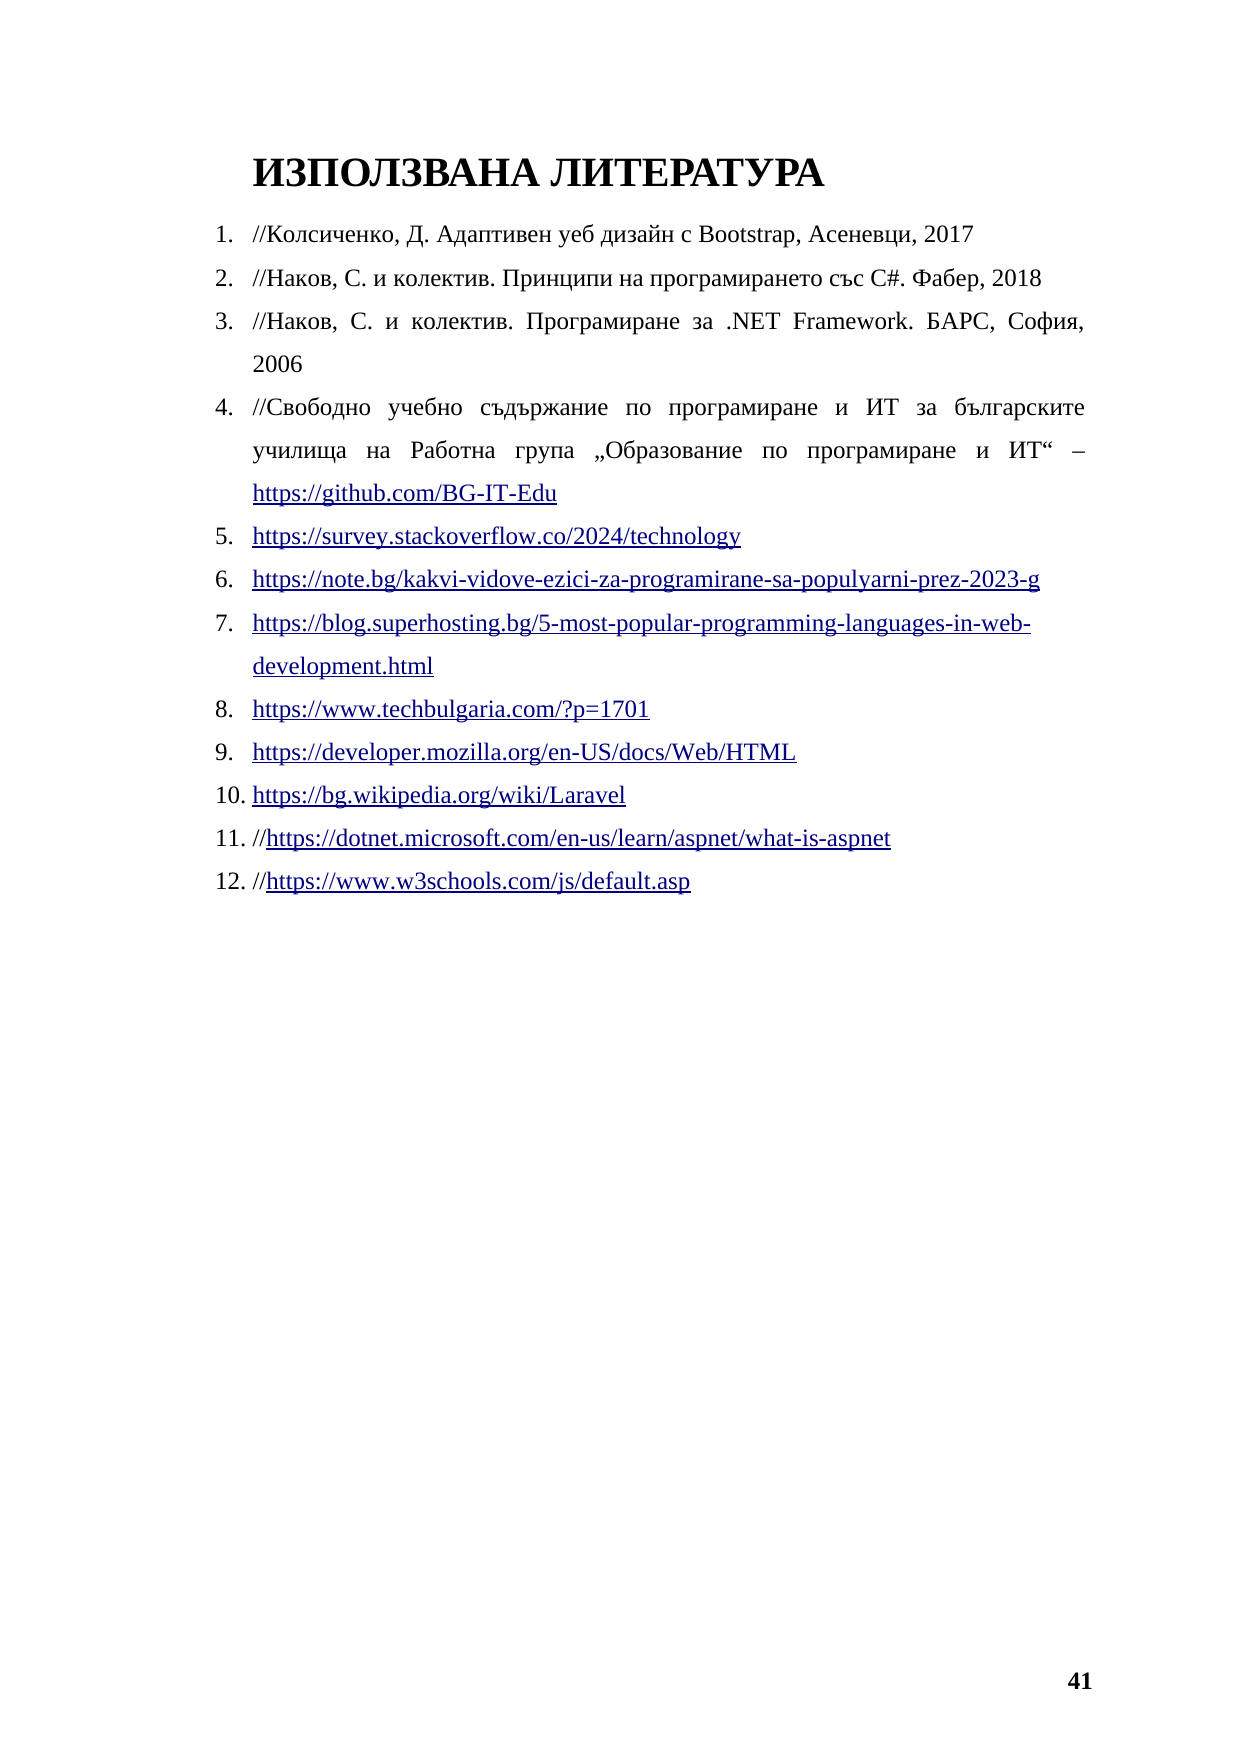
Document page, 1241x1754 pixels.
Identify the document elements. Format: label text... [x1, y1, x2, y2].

subtitle ИЗПОЛЗВАНА ЛИТЕРАТУРА [177, 148, 1092, 196]
list https://www.techbulgaria.com/?p=1701 [215, 694, 1086, 723]
list https://blog.superhosting.bg/5-most-popular-programming-languages-in-web-development.html [215, 608, 1086, 679]
list https://bg.wikipedia.org/wiki/Laravel [215, 780, 1086, 809]
list //https://dotnet.microsoft.com/en-us/learn/aspnet/what-is-aspnet [215, 823, 1086, 852]
list //Наков, С. и колектив. Принципи на програмирането със C#. Фабер, 2018 [215, 263, 1086, 291]
list https://developer.mozilla.org/en-US/docs/Web/HTML [215, 737, 1086, 766]
list //https://www.w3schools.com/js/default.asp [215, 866, 1086, 895]
list https://note.bg/kakvi-vidove-ezici-za-programirane-sa-populyarni-prez-2023-g [215, 564, 1086, 593]
list //Колсиченко, Д. Адаптивен уеб дизайн с Bootstrap, Асеневци, 2017 [215, 219, 1086, 248]
list //Наков, С. и колектив. Програмиране за .NET Framework. БАРС, София, 2006 [215, 306, 1086, 378]
list https://survey.stackoverflow.co/2024/technology [215, 521, 1086, 550]
list //Свободно учебно съдържание по програмиране и ИТ за българските училища на Работна група „Образование по програмиране и ИТ“ – https://github.com/BG-IT-Edu [215, 392, 1086, 507]
